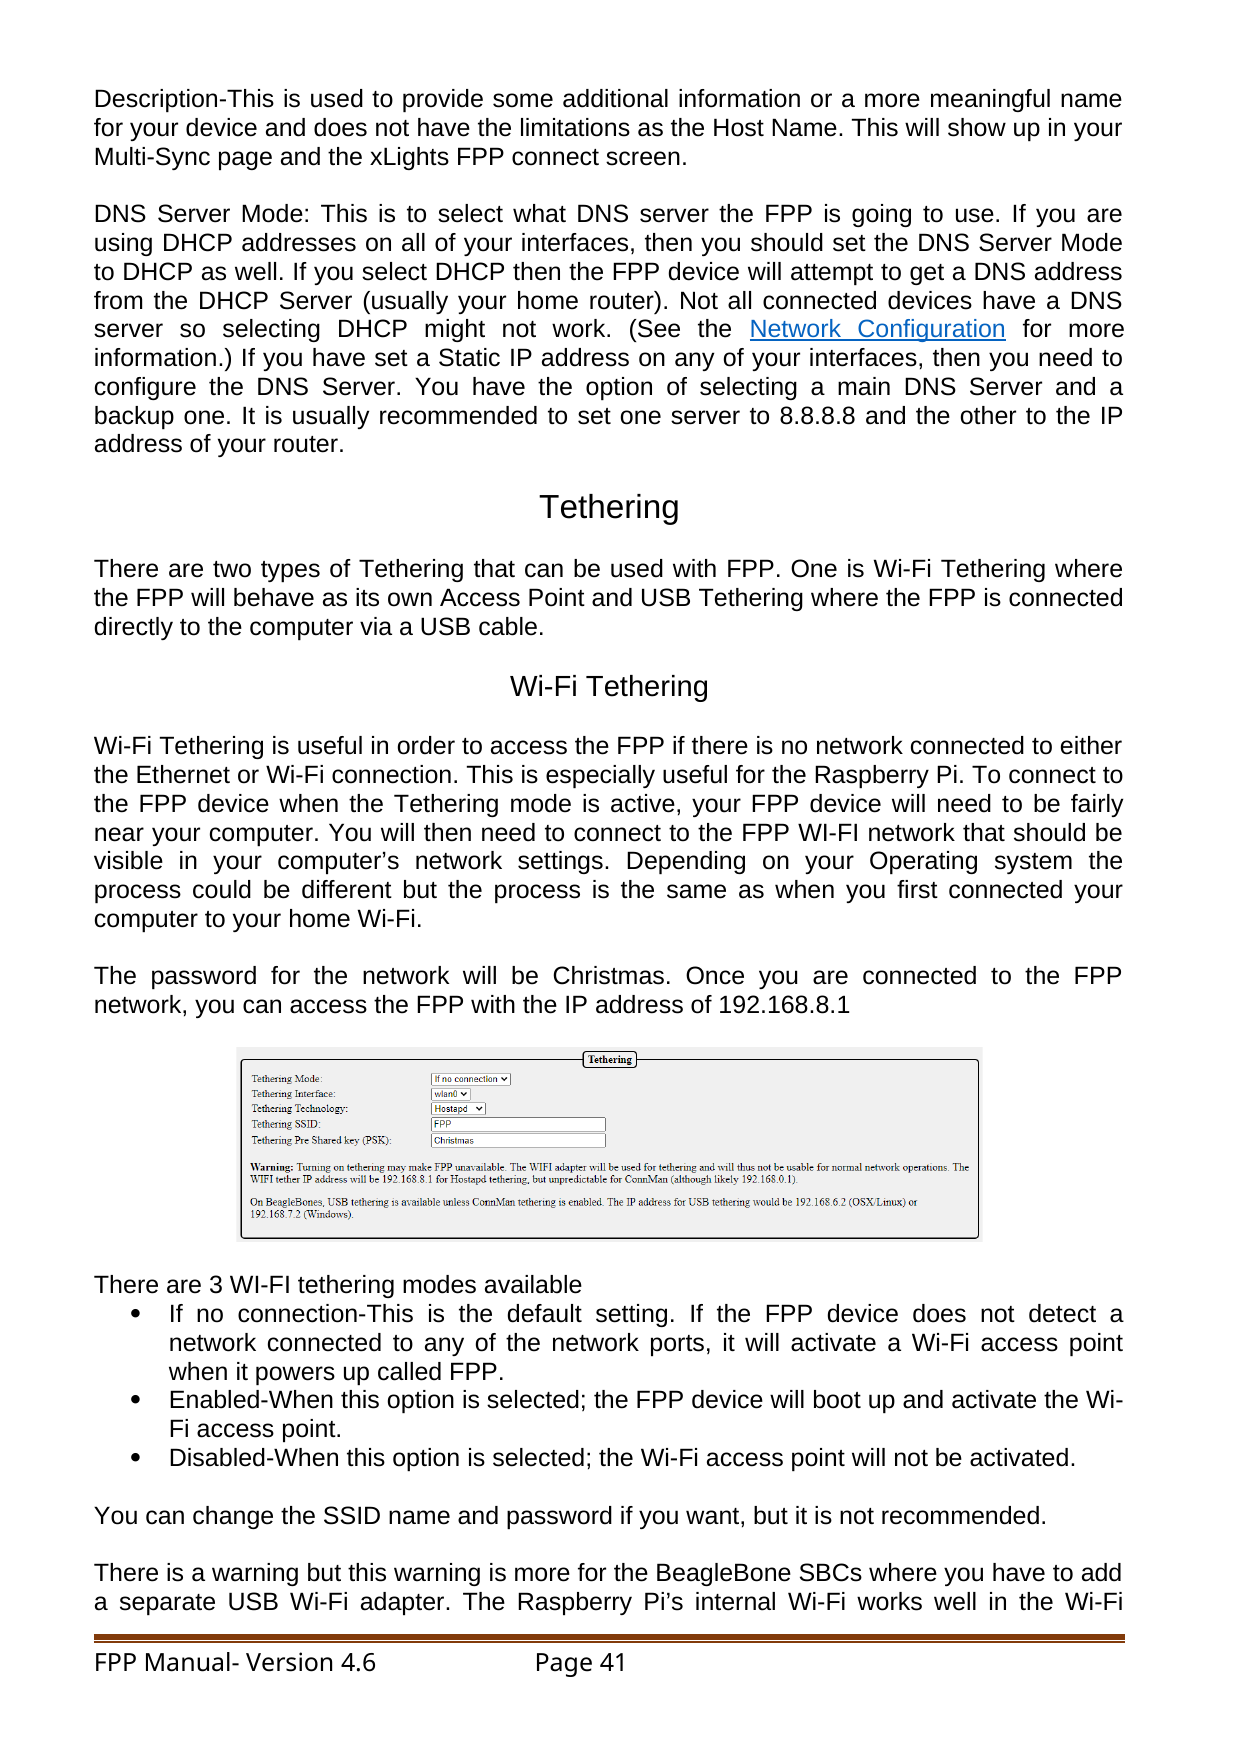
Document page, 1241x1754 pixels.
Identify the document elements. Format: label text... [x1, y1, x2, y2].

list Enabled-When this option is selected; the FPP device will boot up and activate the Wi-Fi access point. [131, 1385, 1125, 1443]
text DNS Server Mode: This is to select what DNS server the FPP is going to use. If you are using DHCP addresses on all of your interfaces, then you should set the DNS Server Mode to DHCP as well. If you select DHCP then the FPP device will attempt to get a DNS address from the DHCP Server (usually your home router). Not all connected devices have a DNS server so selecting DHCP might not work. (See the Network Configuration for more information.) If you have set a Static IP address on any of your interfaces, then you need to configure the DNS Server. You have the option of selecting a main DNS Server and a backup one. It is usually recommended to set one server to 8.8.8.8 and the other to the IP address of your router. [94, 199, 1125, 458]
text There are two types of Tethering that can be used with FPP. One is Wi-Fi Tethering where the FPP will behave as its own Access Point and USB Tethering where the FPP is connected directly to the computer via a USB cable. [94, 554, 1125, 640]
subtitle Tethering [94, 487, 1125, 525]
text The password for the network will be Christmas. Once you are connected to the FPP network, you can access the FPP with the IP address of 192.168.8.1 [94, 961, 1125, 1019]
subtitle Wi-Fi Tethering [94, 669, 1125, 703]
list If no connection-This is the default setting. If the FPP device does not detect a network connected to any of the network ports, it will activate a Wi-Fi access point when it powers up called FPP. [131, 1299, 1125, 1385]
text There are 3 WI-FI tethering modes available [94, 1270, 1125, 1299]
picture [236, 1047, 983, 1242]
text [94, 1558, 1125, 1616]
text Wi-Fi Tethering is useful in order to access the FPP if there is no network connected to either the Ethernet or Wi-Fi connection. This is especially useful for the Raspberry Pi. To connect to the FPP device when the Tethering mode is active, your FPP device will need to be fairly near your computer. You will then need to connect to the FPP WI-FI network that should be visible in your computer’s network settings. Depending on your Operating system the process could be different but the process is the same as when you first connected your computer to your home Wi-Fi. [94, 731, 1125, 933]
list Disabled-When this option is selected; the Wi-Fi access point will not be activated. [131, 1443, 1125, 1472]
text You can change the SSID name and password if you want, but it is not recommended. [94, 1501, 1125, 1529]
text Description-This is used to provide some additional information or a more meaningful name for your device and does not have the limitations as the Host Name. This will show up in your Multi-Sync page and the xLights FPP connect screen. [94, 84, 1125, 171]
